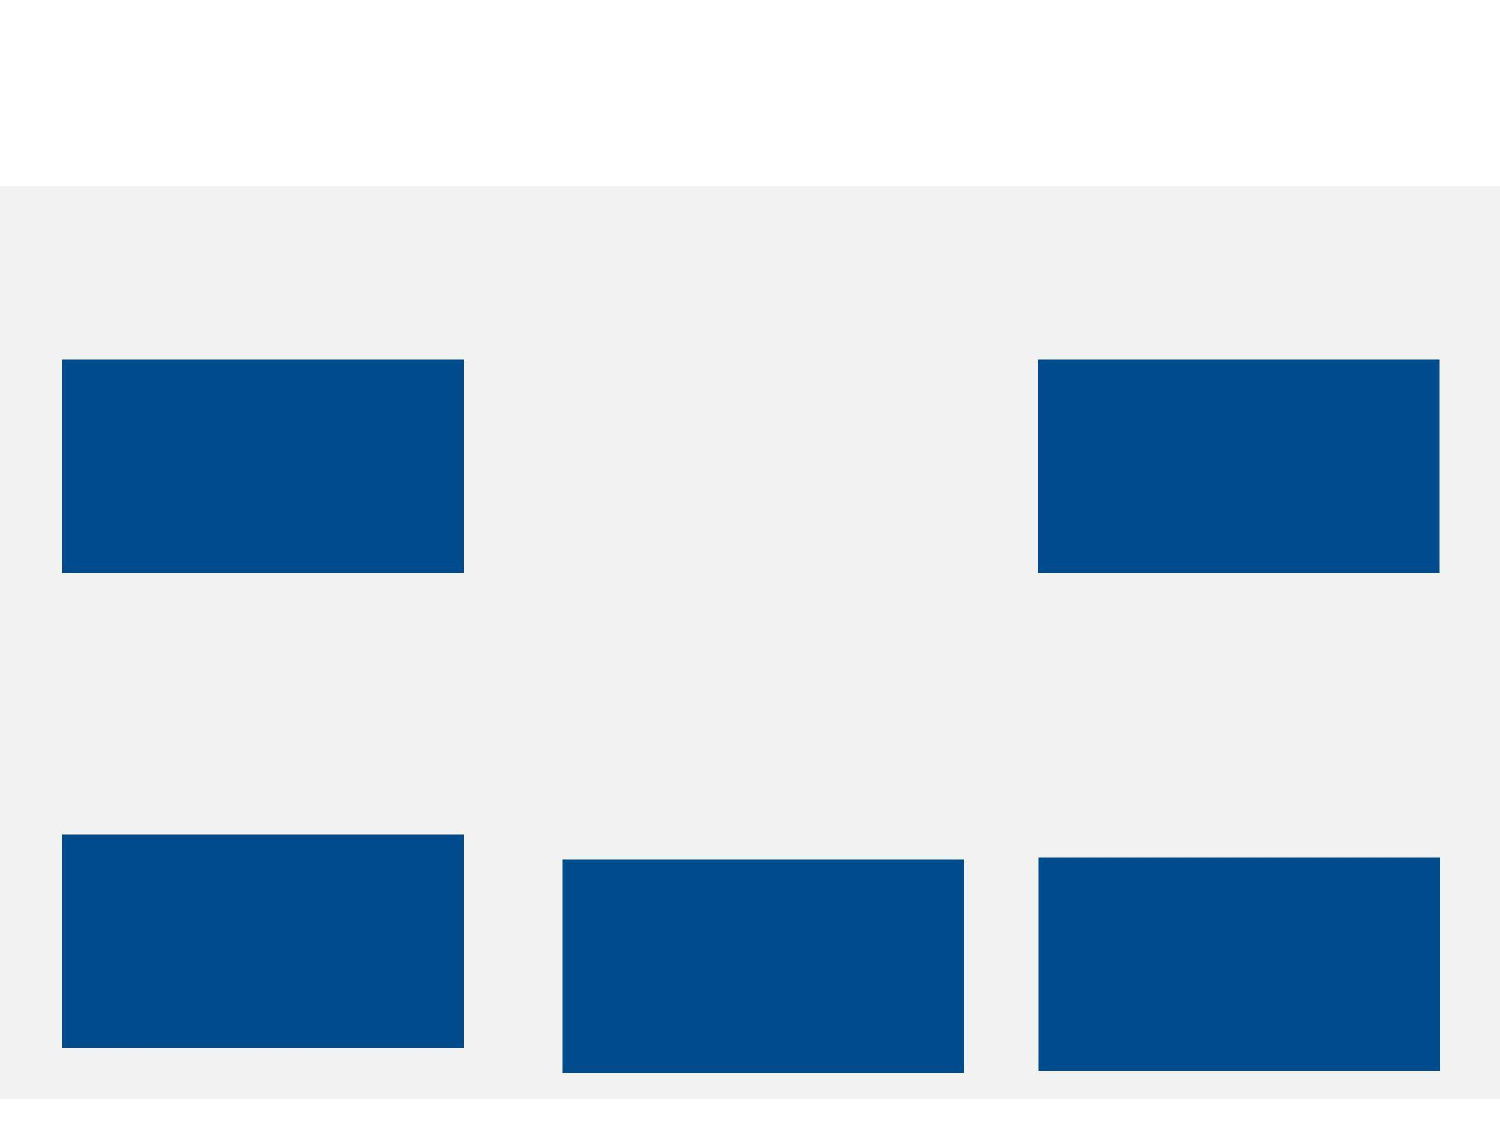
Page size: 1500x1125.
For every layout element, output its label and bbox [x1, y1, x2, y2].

picture [0, 186, 1500, 1099]
